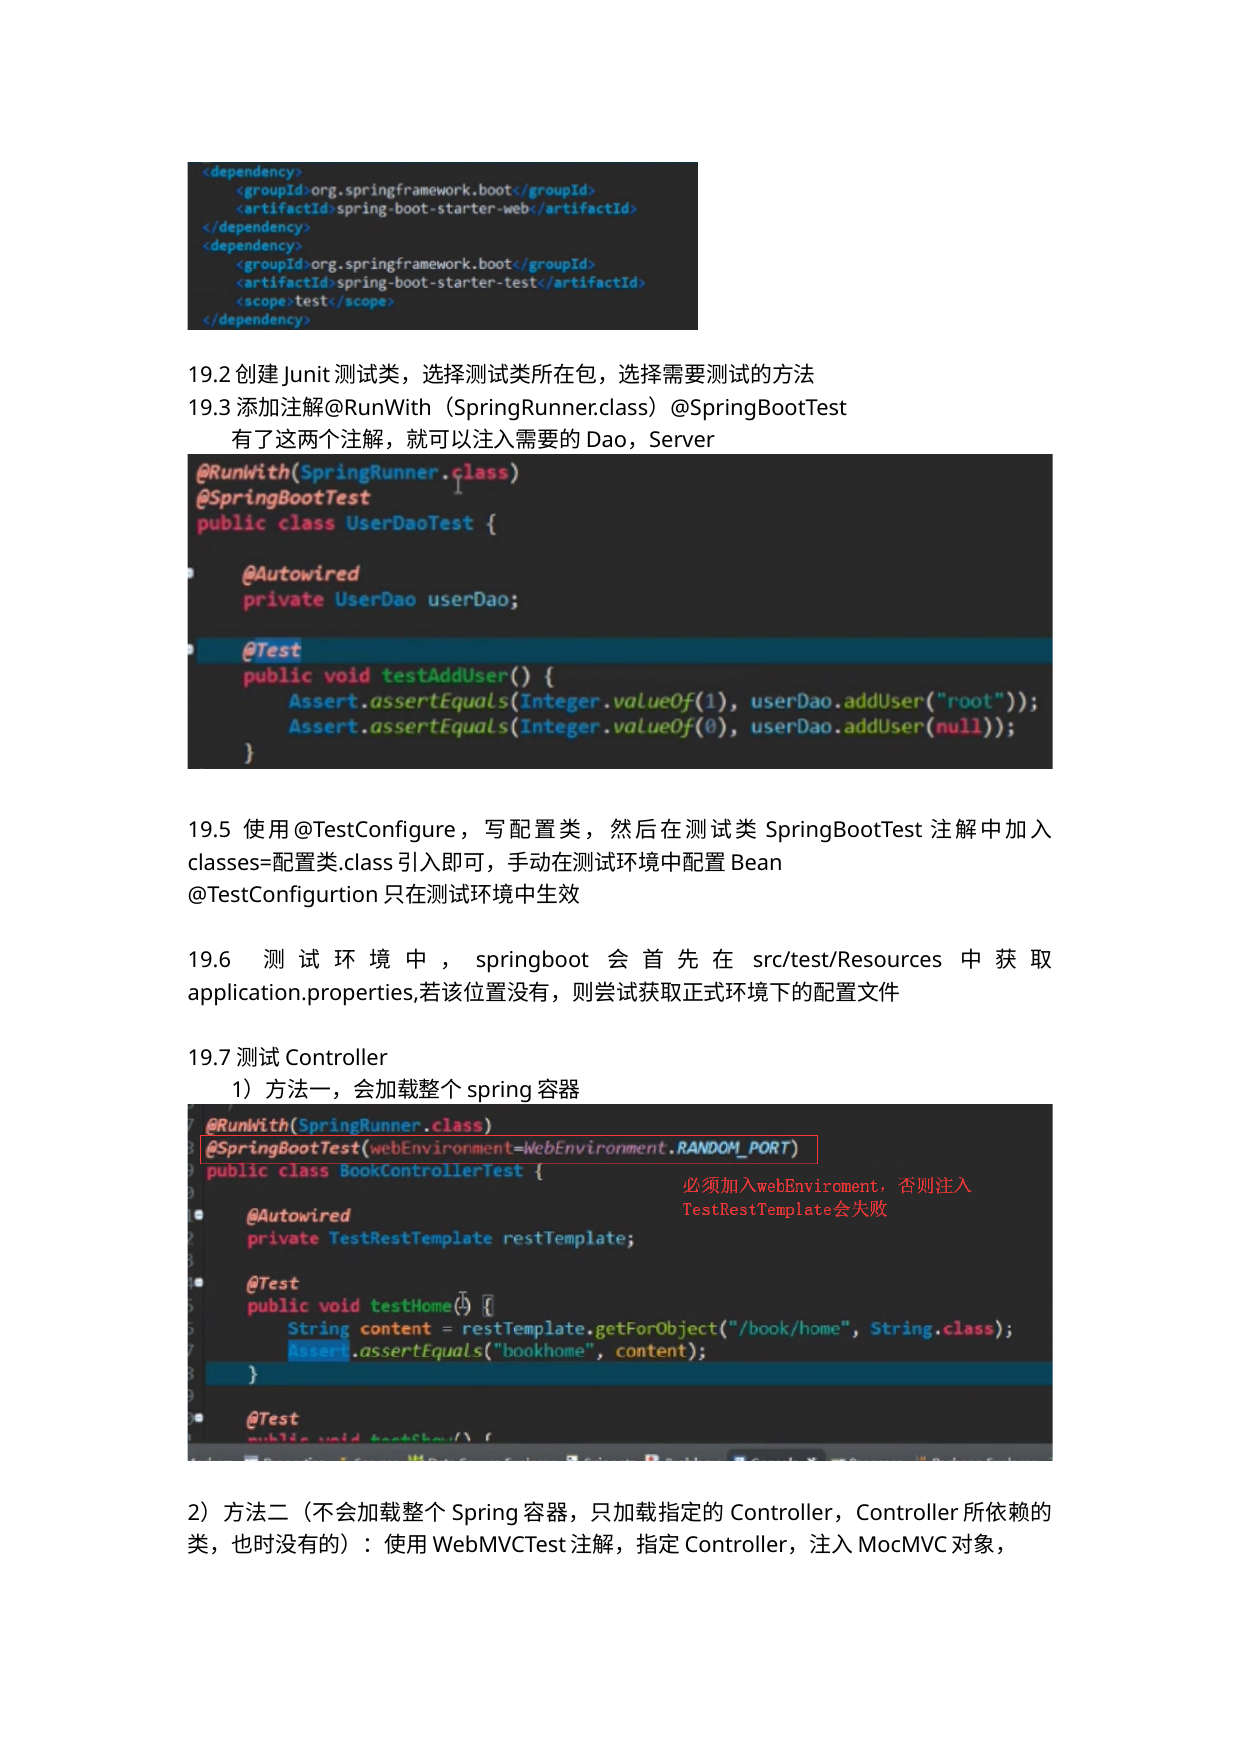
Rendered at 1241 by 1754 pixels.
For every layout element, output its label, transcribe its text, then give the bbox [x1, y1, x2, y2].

picture [187, 1104, 1053, 1461]
text 19.3 添加注解@RunWith（SpringRunner.class）@SpringBootTest [187, 389, 1053, 422]
text @TestConfigurtion只在测试环境中生效 [187, 877, 1053, 909]
text 19.7 测试Controller [187, 1039, 1053, 1072]
text 19.5 使用@TestConfigure，写配置类，然后在测试类SpringBootTest注解中加入classes=配置类.class引入即可，手动在测试环境中配置Bean [187, 812, 1053, 877]
text 19.2创建Junit测试类，选择测试类所在包，选择需要测试的方法 [187, 357, 1053, 389]
text 2）方法二（不会加载整个Spring容器，只加载指定的Controller，Controller所依赖的类，也时没有的）：使用WebMVCTest注解，指定Controller，注入MocMVC对象， [187, 1494, 1053, 1559]
picture [187, 454, 1053, 769]
text 19.6 测试环境中，springboot会首先在src/test/Resources中获取application.properties,若该位置没有，则尝试获取正式环境下的配置文件 [187, 942, 1053, 1007]
text 有了这两个注解，就可以注入需要的Dao，Server [187, 422, 1053, 454]
picture [187, 162, 698, 330]
text 1）方法一，会加载整个spring容器 [187, 1072, 1053, 1104]
